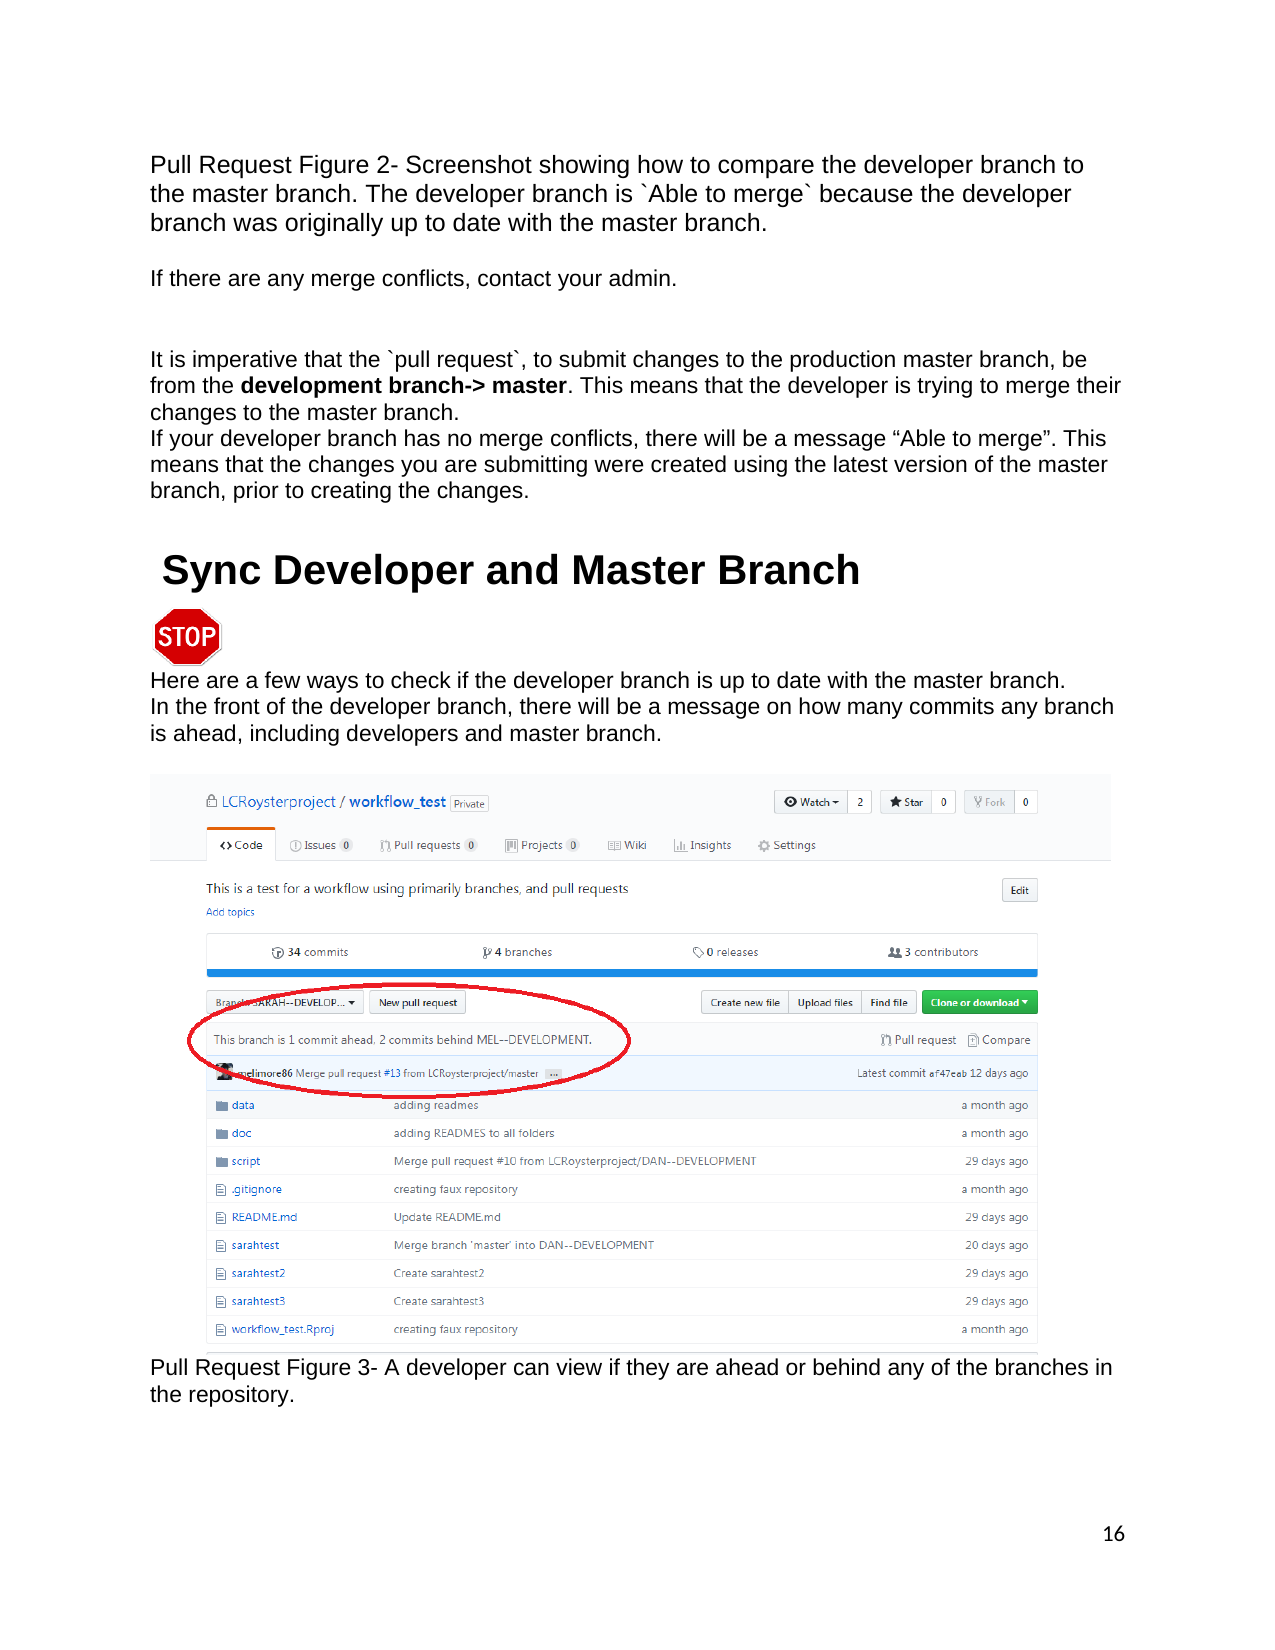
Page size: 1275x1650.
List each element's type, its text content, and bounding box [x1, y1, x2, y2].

text Pull Request Figure 3- A developer can view if they are ahead or behind any of the branches in the repository. [150, 1354, 1125, 1407]
text If your developer branch has no merge conflicts, there will be a message “Able to merge”. This means that the changes you are submitting were created using the latest version of the master branch, prior to creating the changes. [150, 425, 1125, 504]
picture [150, 606, 224, 667]
text It is imperative that the `pull request`, to submit changes to the production master branch, be from the development branch-> master. This means that the developer is trying to merge their changes to the master branch. [150, 346, 1125, 425]
text In the front of the developer branch, there will be a message on how many commits any branch is ahead, including developers and master branch. [150, 693, 1125, 746]
text Pull Request Figure 2- Screenshot showing how to compare the developer branch to the master branch. The developer branch is `Able to merge` because the developer branch was originally up to date with the master branch. [150, 150, 1125, 236]
text Sync Developer and Master Branch [150, 546, 1125, 593]
text If there are any merge conflicts, contact your admin. [150, 265, 1125, 346]
text Here are a few ways to check if the developer branch is up to date with the master branch. [150, 667, 1125, 693]
picture [150, 774, 1111, 1355]
